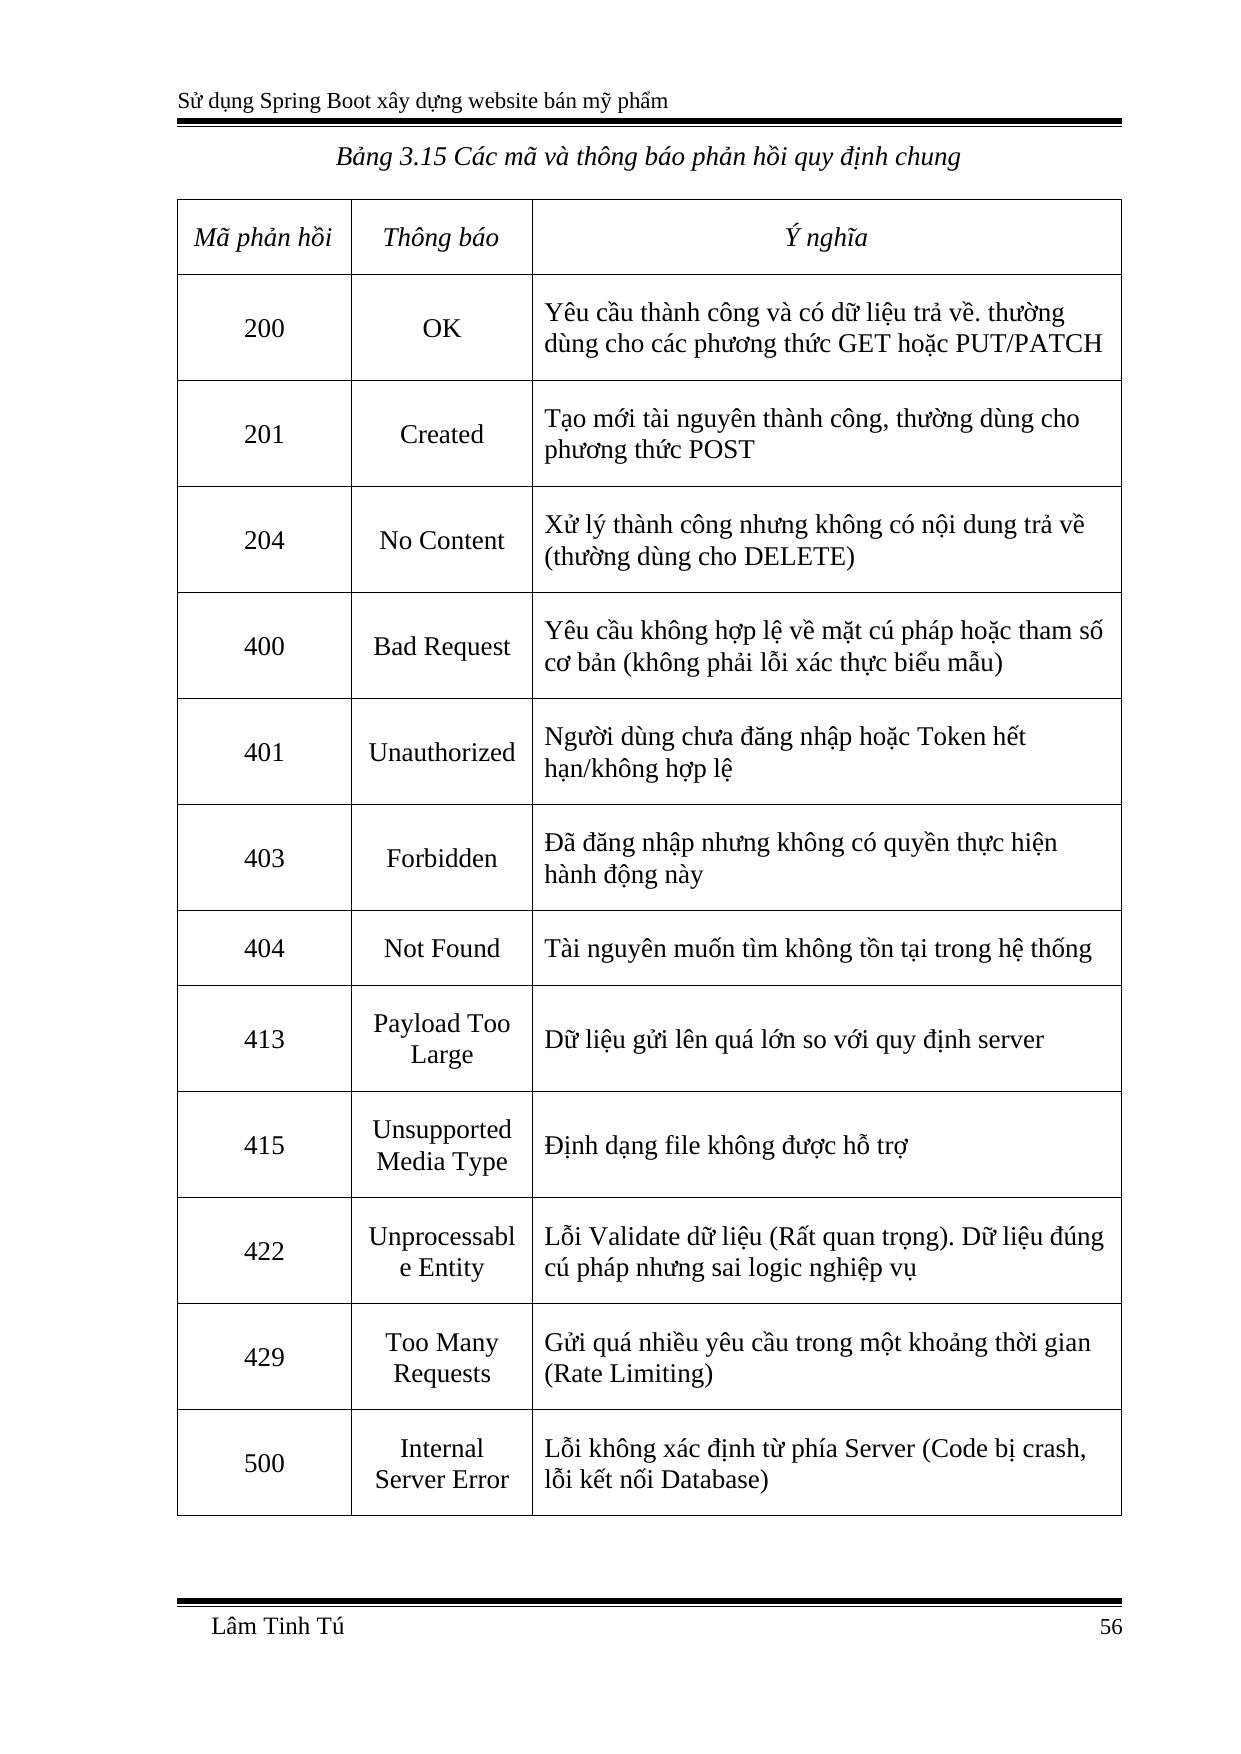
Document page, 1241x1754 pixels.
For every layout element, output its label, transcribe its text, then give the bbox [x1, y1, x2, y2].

table_cell 404 [178, 911, 351, 985]
table_cell 422 [178, 1198, 351, 1303]
table_cell 429 [178, 1304, 351, 1409]
table_cell Lỗi không xác định từ phía Server (Code bị crash, lỗi kết nối Database) [533, 1410, 1121, 1515]
table_cell Unsupported Media Type [352, 1092, 532, 1197]
table_cell 201 [178, 381, 351, 486]
table_cell No Content [352, 487, 532, 592]
table_cell 400 [178, 593, 351, 698]
table_cell 500 [178, 1410, 351, 1515]
table_cell OK [352, 275, 532, 380]
table_cell Người dùng chưa đăng nhập hoặc Token hết hạn/không hợp lệ [533, 699, 1121, 804]
table_cell Created [352, 381, 532, 486]
table_cell Tạo mới tài nguyên thành công, thường dùng cho phương thức POST [533, 381, 1121, 486]
table_cell 200 [178, 275, 351, 380]
table_cell Gửi quá nhiều yêu cầu trong một khoảng thời gian (Rate Limiting) [533, 1304, 1121, 1409]
table_cell 413 [178, 986, 351, 1091]
text Bảng 3.15 Các mã và thông báo phản hồi quy định chung [177, 140, 1122, 171]
table_header Mã phản hồi [178, 200, 351, 274]
table_cell Yêu cầu thành công và có dữ liệu trả về. thường dùng cho các phương thức GET hoặc PUT/PATCH [533, 275, 1121, 380]
table_cell Forbidden [352, 805, 532, 910]
table_cell 204 [178, 487, 351, 592]
table_cell 415 [178, 1092, 351, 1197]
table_cell Dữ liệu gửi lên quá lớn so với quy định server [533, 986, 1121, 1091]
table_cell Unauthorized [352, 699, 532, 804]
table_cell Too Many Requests [352, 1304, 532, 1409]
table_cell Lỗi Validate dữ liệu (Rất quan trọng). Dữ liệu đúng cú pháp nhưng sai logic nghiệp vụ [533, 1198, 1121, 1303]
table_cell Bad Request [352, 593, 532, 698]
table_header Thông báo [352, 200, 532, 274]
table_cell 403 [178, 805, 351, 910]
table_cell Not Found [352, 911, 532, 985]
table_header Ý nghĩa [533, 200, 1121, 274]
table_cell Tài nguyên muốn tìm không tồn tại trong hệ thống [533, 911, 1121, 985]
table_cell 401 [178, 699, 351, 804]
table_cell Payload Too Large [352, 986, 532, 1091]
table_cell Đã đăng nhập nhưng không có quyền thực hiện hành động này [533, 805, 1121, 910]
table_cell Unprocessable Entity [352, 1198, 532, 1303]
table_cell Định dạng file không được hỗ trợ [533, 1092, 1121, 1197]
table_cell Xử lý thành công nhưng không có nội dung trả về (thường dùng cho DELETE) [533, 487, 1121, 592]
table_cell Internal Server Error [352, 1410, 532, 1515]
table_cell Yêu cầu không hợp lệ về mặt cú pháp hoặc tham số cơ bản (không phải lỗi xác thực biểu mẫu) [533, 593, 1121, 698]
